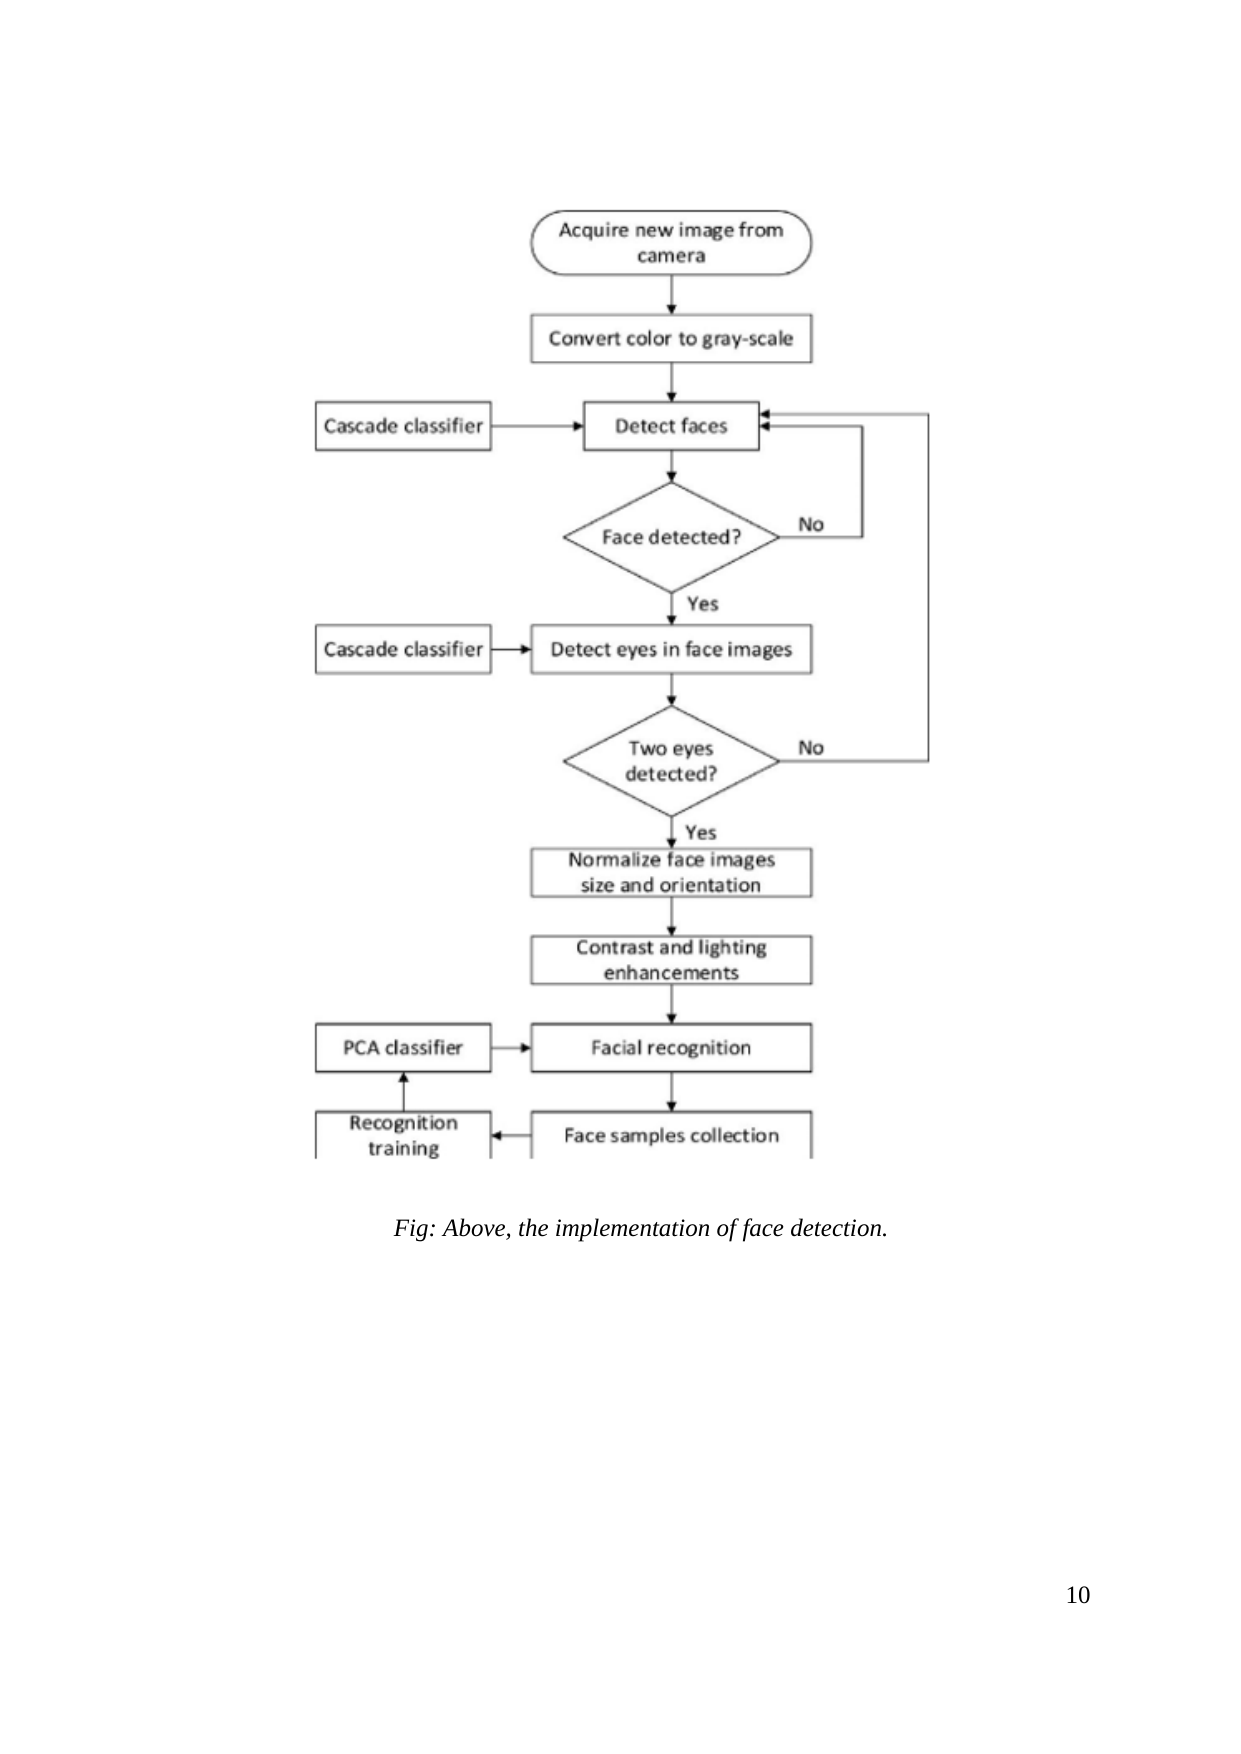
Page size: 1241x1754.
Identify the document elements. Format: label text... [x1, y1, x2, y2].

text Fig: Above, the implementation of face detection. [194, 1213, 1090, 1242]
picture [244, 150, 996, 1199]
